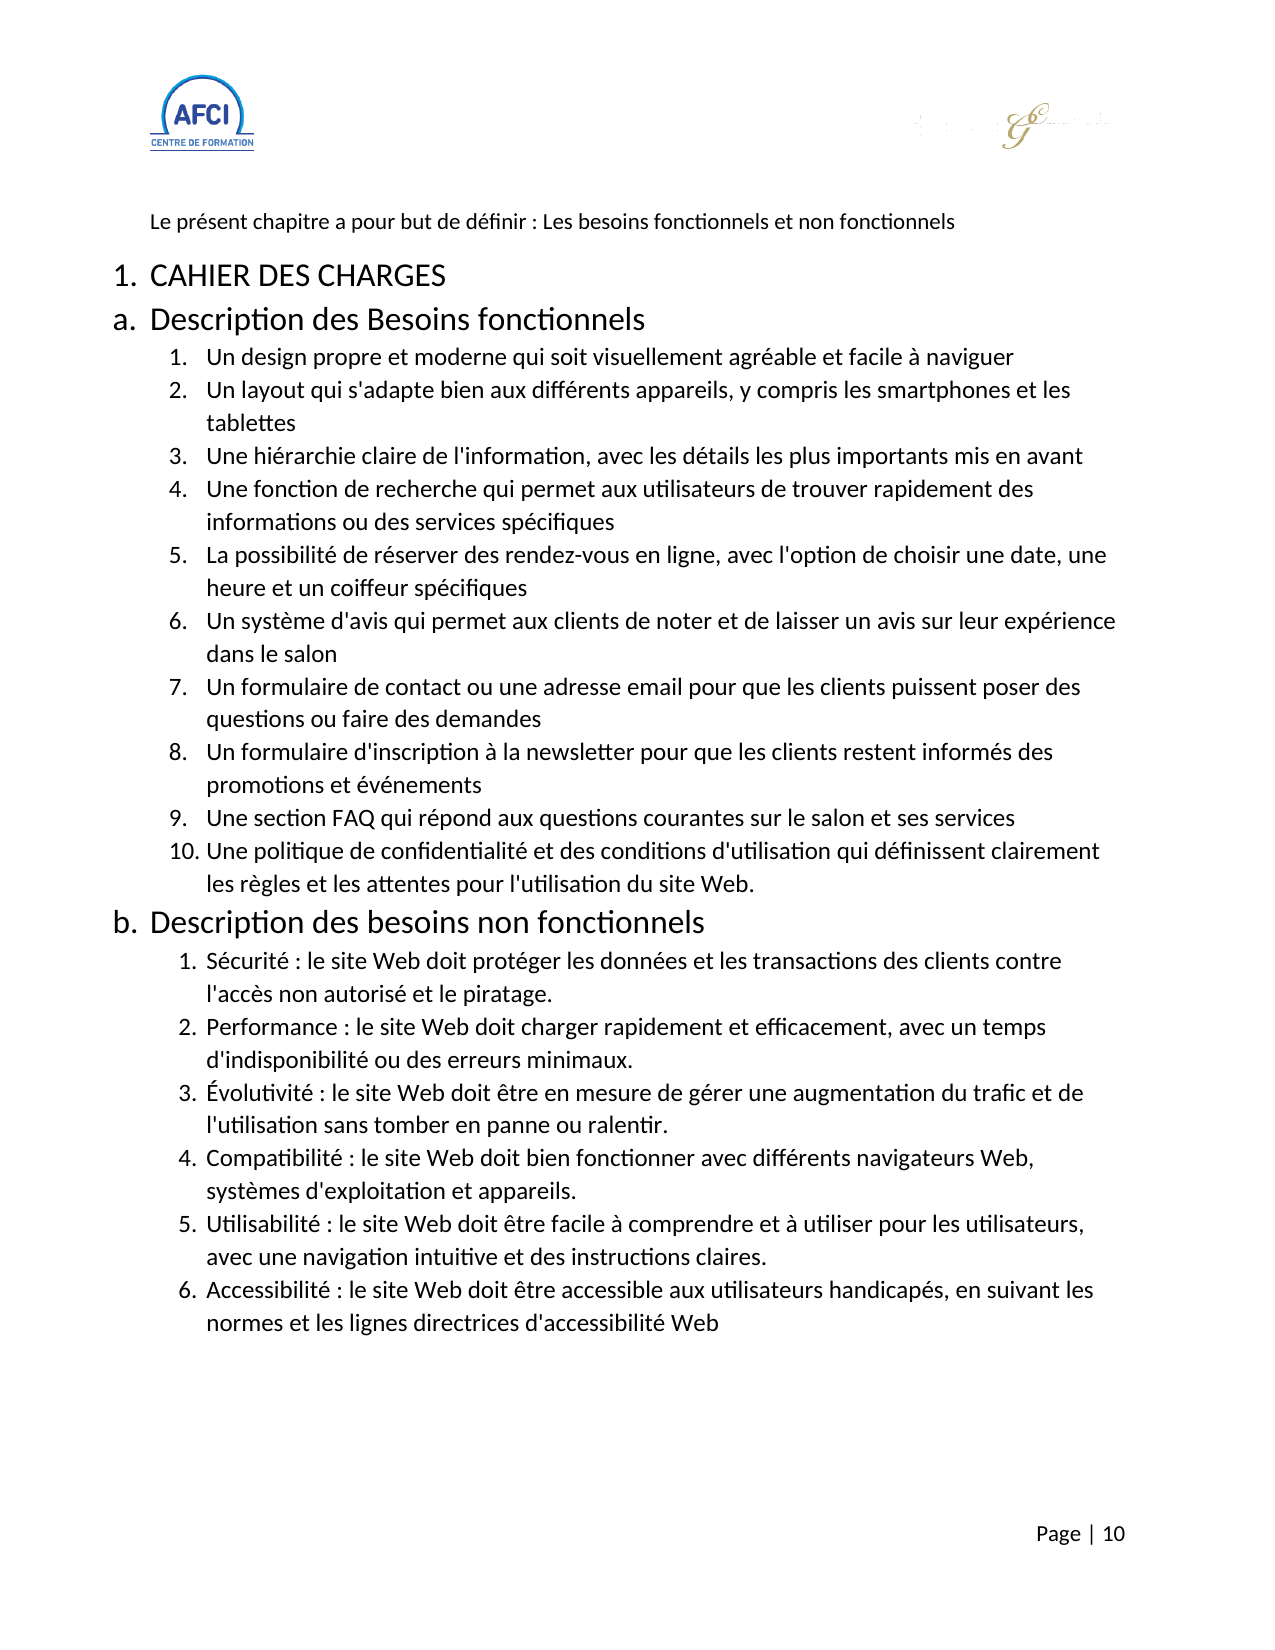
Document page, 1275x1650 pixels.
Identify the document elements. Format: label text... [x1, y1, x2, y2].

list Sécurité : le site Web doit protéger les données et les transactions des clients contre l'accès non autorisé et le piratage. [178, 945, 1125, 1008]
list Une fonction de recherche qui permet aux utilisateurs de trouver rapidement des informations ou des services spécifiques [169, 473, 1125, 537]
list Accessibilité : le site Web doit être accessible aux utilisateurs handicapés, en suivant les normes et les lignes directrices d'accessibilité Web [178, 1274, 1125, 1338]
list Un système d'avis qui permet aux clients de noter et de laisser un avis sur leur expérience dans le salon [169, 605, 1125, 668]
list Compatibilité : le site Web doit bien fonctionner avec différents navigateurs Web, systèmes d'exploitation et appareils. [178, 1143, 1125, 1206]
text Le présent chapitre a pour but de définir : Les besoins fonctionnels et non fonctionnels [150, 207, 1125, 235]
list Performance : le site Web doit charger rapidement et efficacement, avec un temps d'indisponibilité ou des erreurs minimaux. [178, 1011, 1125, 1074]
list CAHIER DES CHARGES [112, 254, 1125, 294]
list La possibilité de réserver des rendez-vous en ligne, avec l'option de choisir une date, une heure et un coiffeur spécifiques [169, 539, 1125, 602]
list Une section FAQ qui répond aux questions courantes sur le salon et ses services [169, 802, 1125, 833]
list Une hiérarchie claire de l'information, avec les détails les plus importants mis en avant [169, 440, 1125, 471]
list Évolutivité : le site Web doit être en mesure de gérer une augmentation du trafic et de l'utilisation sans tomber en panne ou ralentir. [178, 1077, 1125, 1140]
list Un formulaire de contact ou une adresse email pour que les clients puissent poser des questions ou faire des demandes [169, 671, 1125, 734]
list Une politique de confidentialité et des conditions d'utilisation qui définissent clairement les règles et les attentes pour l'utilisation du site Web. [169, 835, 1125, 899]
picture [895, 97, 1125, 151]
list Description des Besoins fonctionnels [112, 298, 1125, 338]
list Description des besoins non fonctionnels [112, 901, 1125, 942]
picture [150, 74, 254, 151]
list Un design propre et moderne qui soit visuellement agréable et facile à naviguer [169, 342, 1125, 372]
list Utilisabilité : le site Web doit être facile à comprendre et à utiliser pour les utilisateurs, avec une navigation intuitive et des instructions claires. [178, 1208, 1125, 1272]
list Un formulaire d'inscription à la newsletter pour que les clients restent informés des promotions et événements [169, 737, 1125, 800]
list Un layout qui s'adapte bien aux différents appareils, y compris les smartphones et les tablettes [169, 374, 1125, 438]
